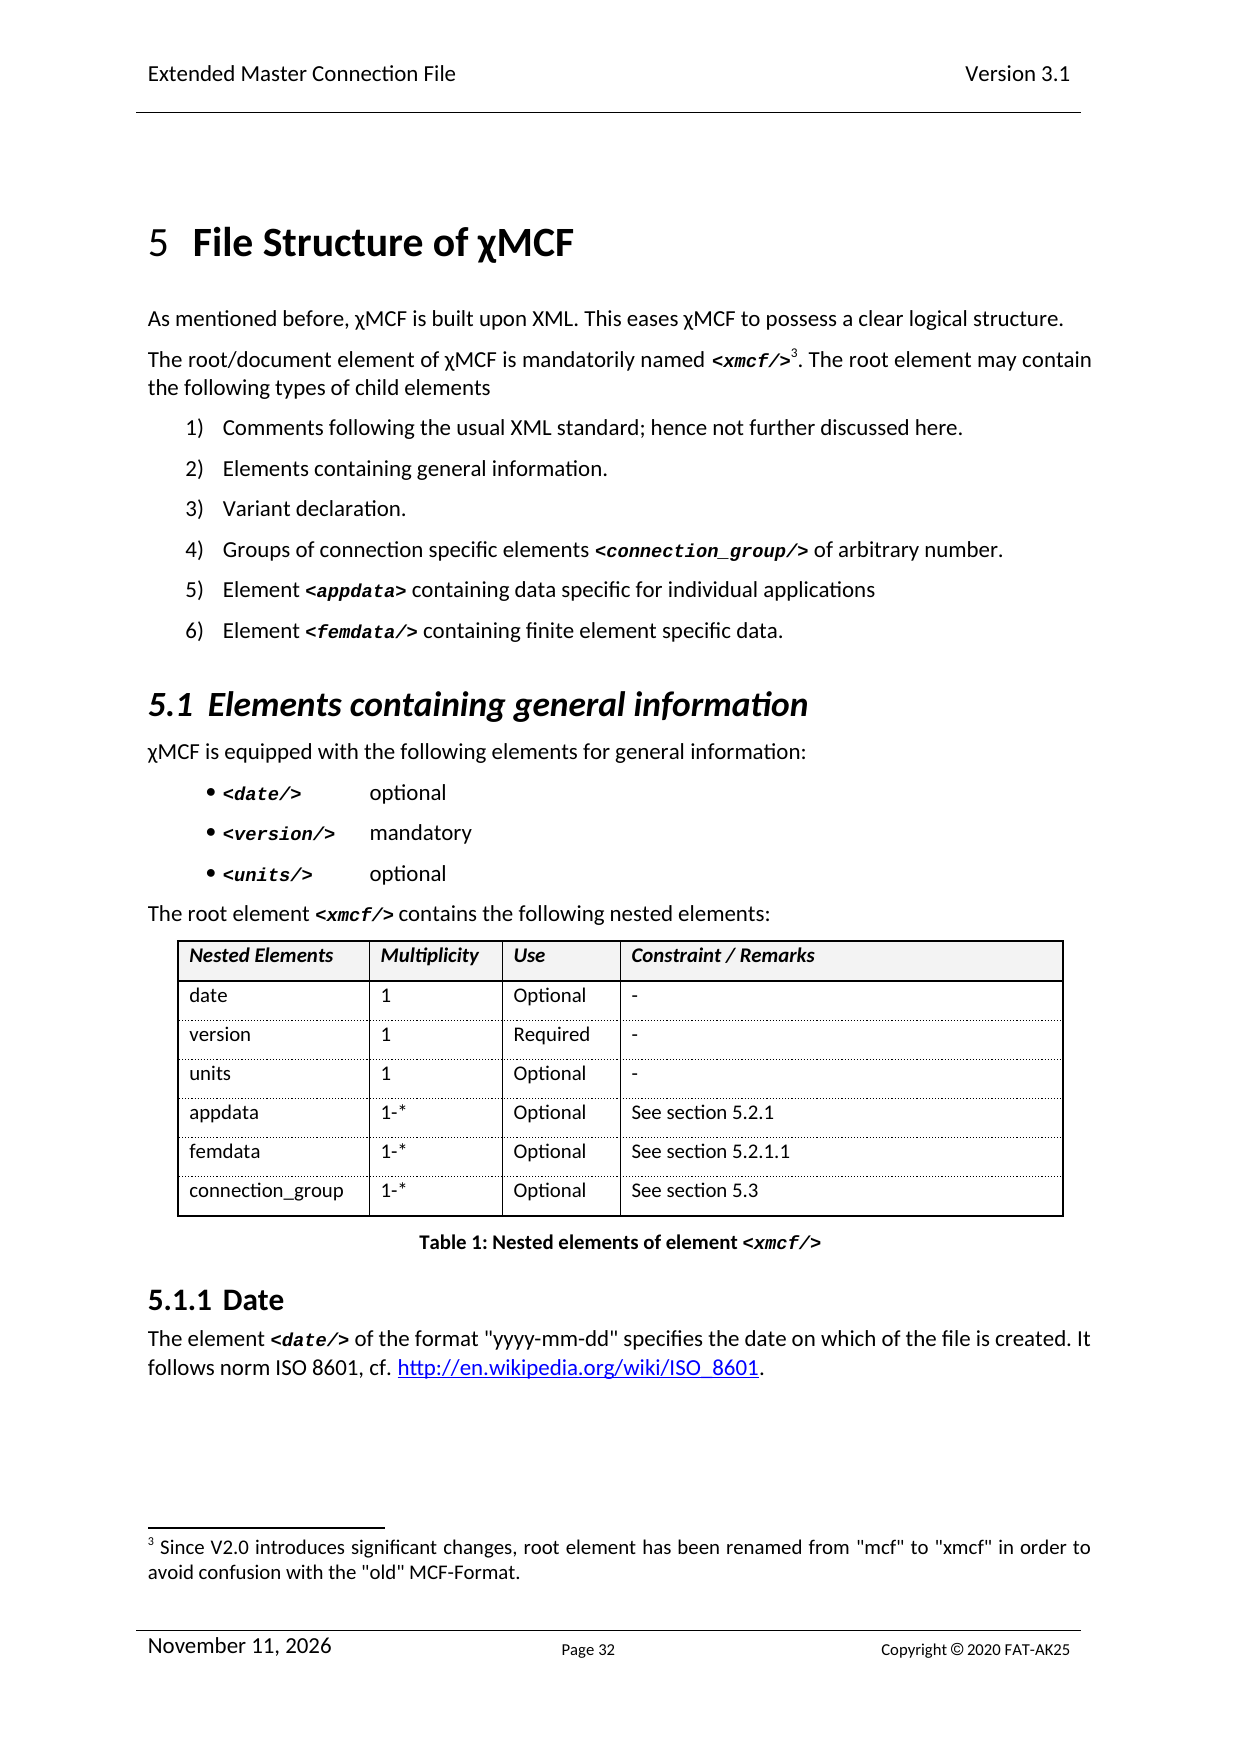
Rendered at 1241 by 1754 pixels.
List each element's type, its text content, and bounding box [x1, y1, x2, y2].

subtitle Date [148, 1280, 1092, 1318]
list Groups of connection specific elements <connection_group/> of arbitrary number. [185, 535, 1092, 563]
text Table 1: Nested elements of element <xmcf/> [148, 1229, 1092, 1255]
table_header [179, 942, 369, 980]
list Elements containing general information. [185, 454, 1092, 482]
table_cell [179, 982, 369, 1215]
subtitle File Structure of χMCF [148, 216, 1092, 267]
list <date/> optional [207, 778, 1092, 806]
list Element <femdata/> containing finite element specific data. [185, 616, 1092, 644]
subtitle Elements containing general information [148, 682, 1092, 725]
list Element <appdata> containing data specific for individual applications [185, 576, 1092, 604]
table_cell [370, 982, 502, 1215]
text The element <date/> of the format "yyyy-mm-dd" specifies the date on which of the file is created. It follows norm ISO 8601, cf. http://en.wikipedia.org/wiki/ISO_8601. [148, 1324, 1092, 1381]
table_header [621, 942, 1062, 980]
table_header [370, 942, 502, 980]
list <units/> optional [207, 859, 1092, 887]
list <version/> mandatory [207, 818, 1092, 846]
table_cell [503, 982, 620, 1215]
text χMCF is equipped with the following elements for general information: [148, 737, 1092, 765]
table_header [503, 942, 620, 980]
text As mentioned before, χMCF is built upon XML. This eases χMCF to possess a clear logical structure. [148, 304, 1092, 332]
list Comments following the usual XML standard; hence not further discussed here. [185, 413, 1092, 442]
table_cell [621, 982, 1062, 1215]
list Variant declaration. [185, 494, 1092, 523]
text The root element <xmcf/> contains the following nested elements: [148, 899, 1092, 927]
text The root/document element of χMCF is mandatorily named <xmcf/>. The root element may contain the following types of child elements [148, 345, 1092, 401]
